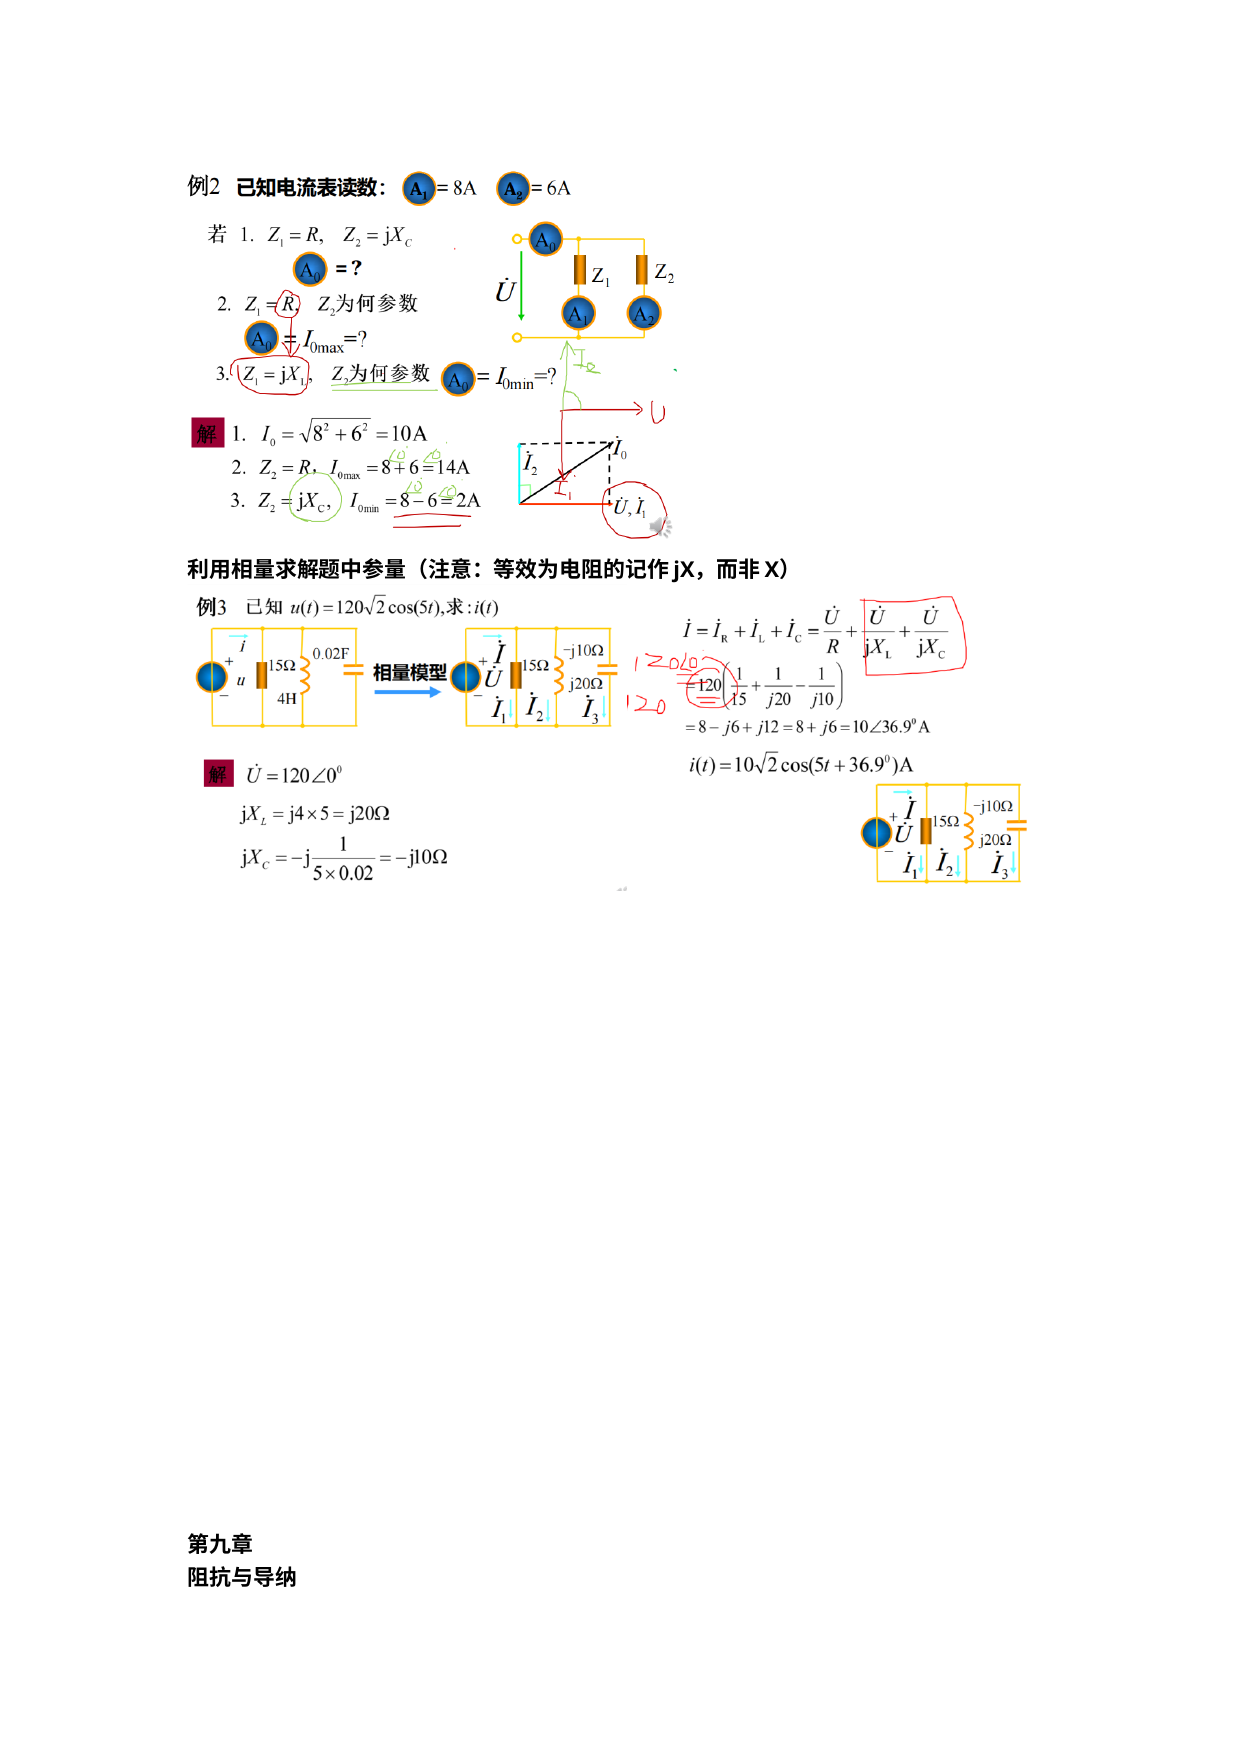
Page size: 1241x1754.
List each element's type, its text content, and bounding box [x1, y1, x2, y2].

list 利用相量求解题中参量（注意：等效为电阻的记作jX，而非X） [187, 552, 1053, 584]
picture [187, 584, 1039, 891]
picture [187, 162, 679, 541]
list 阻抗与导纳 [187, 1559, 1053, 1592]
